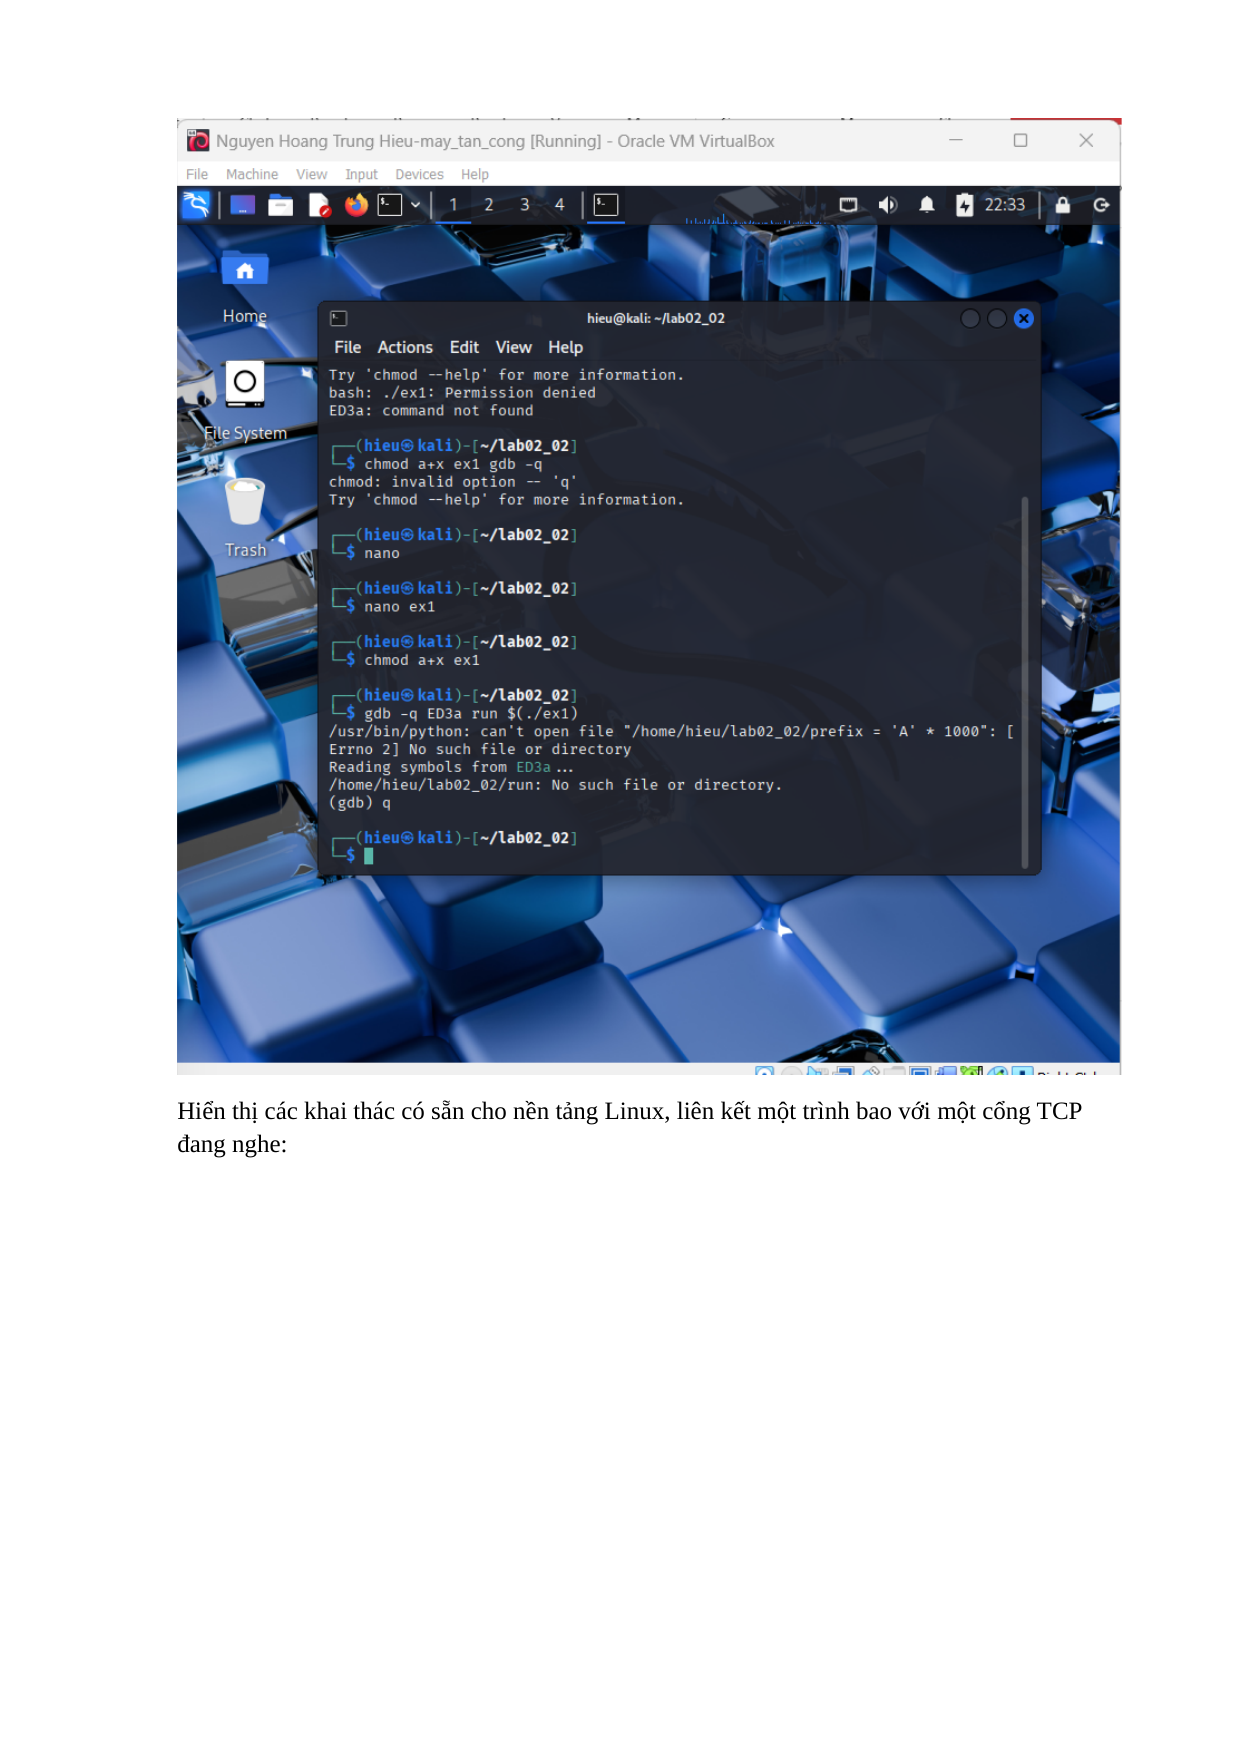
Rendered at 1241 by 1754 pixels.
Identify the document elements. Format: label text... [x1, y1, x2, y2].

picture [177, 118, 1122, 1075]
text Hiển thị các khai thác có sẵn cho nền tảng Linux, liên kết một trình bao với một cổng TCP đang nghe: [177, 1096, 1122, 1158]
